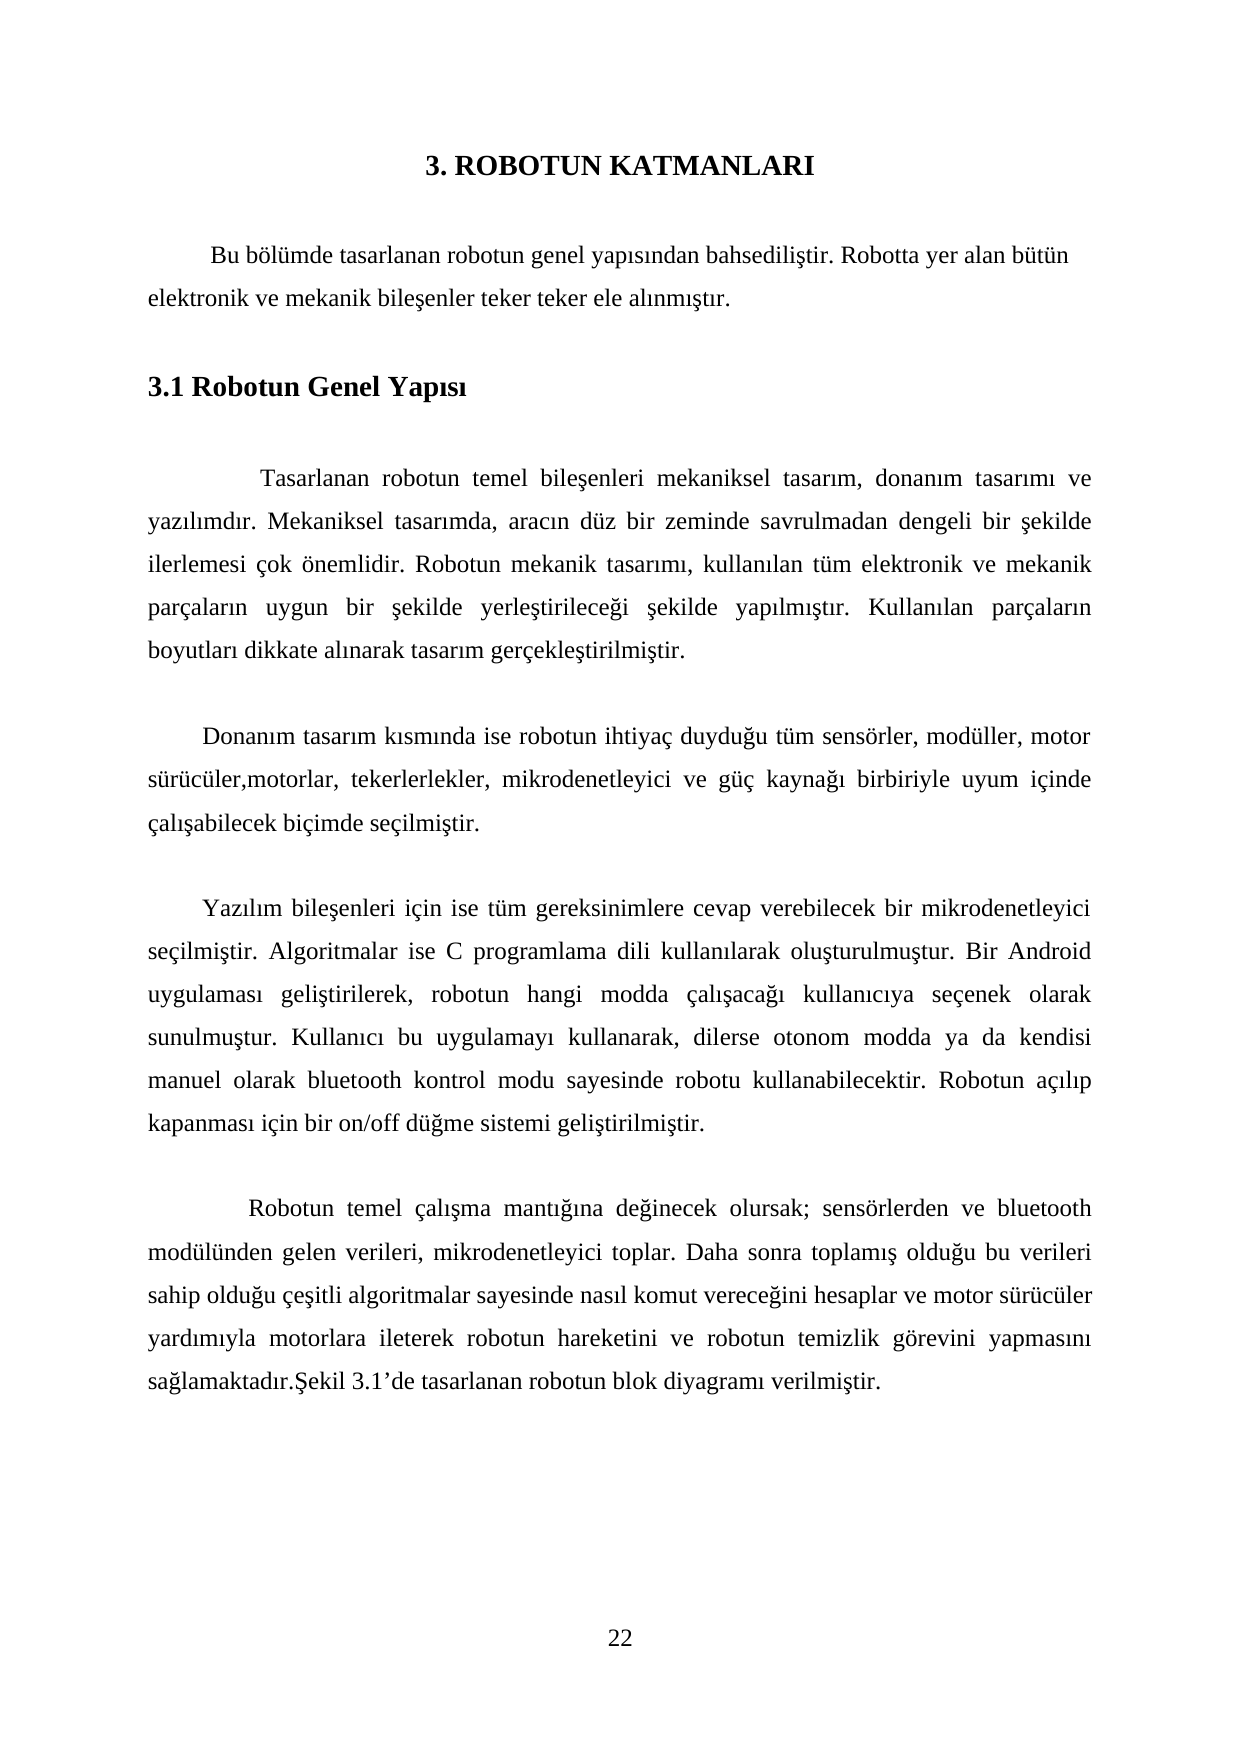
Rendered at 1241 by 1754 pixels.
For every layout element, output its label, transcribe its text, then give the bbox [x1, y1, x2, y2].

text Donanım tasarım kısmında ise robotun ihtiyaç duyduğu tüm sensörler, modüller, motor sürücüler,motorlar, tekerlerlekler, mikrodenetleyici ve güç kaynağı birbiriyle uyum içinde çalışabilecek biçimde seçilmiştir. [148, 721, 1093, 836]
text 3.1 Robotun Genel Yapısı [148, 369, 1093, 403]
text 3. ROBOTUN KATMANLARI [148, 148, 1093, 181]
text Robotun temel çalışma mantığına değinecek olursak; sensörlerden ve bluetooth modülünden gelen verileri, mikrodenetleyici toplar. Daha sonra toplamış olduğu bu verileri sahip olduğu çeşitli algoritmalar sayesinde nasıl komut vereceğini hesaplar ve motor sürücüler yardımıyla motorlara ileterek robotun hareketini ve robotun temizlik görevini yapmasını sağlamaktadır.Şekil 3.1’de tasarlanan robotun blok diyagramı verilmiştir. [148, 1193, 1093, 1395]
text Yazılım bileşenleri için ise tüm gereksinimlere cevap verebilecek bir mikrodenetleyici seçilmiştir. Algoritmalar ise C programlama dili kullanılarak oluşturulmuştur. Bir Android uygulaması geliştirilerek, robotun hangi modda çalışacağı kullanıcıya seçenek olarak sunulmuştur. Kullanıcı bu uygulamayı kullanarak, dilerse otonom modda ya da kendisi manuel olarak bluetooth kontrol modu sayesinde robotu kullanabilecektir. Robotun açılıp kapanması için bir on/off düğme sistemi geliştirilmiştir. [148, 893, 1093, 1137]
text Tasarlanan robotun temel bileşenleri mekaniksel tasarım, donanım tasarımı ve yazılımdır. Mekaniksel tasarımda, aracın düz bir zeminde savrulmadan dengeli bir şekilde ilerlemesi çok önemlidir. Robotun mekanik tasarımı, kullanılan tüm elektronik ve mekanik parçaların uygun bir şekilde yerleştirileceği şekilde yapılmıştır. Kullanılan parçaların boyutları dikkate alınarak tasarım gerçekleştirilmiştir. [148, 463, 1093, 664]
text Bu bölümde tasarlanan robotun genel yapısından bahsediliştir. Robotta yer alan bütün elektronik ve mekanik bileşenler teker teker ele alınmıştır. [148, 240, 1093, 312]
